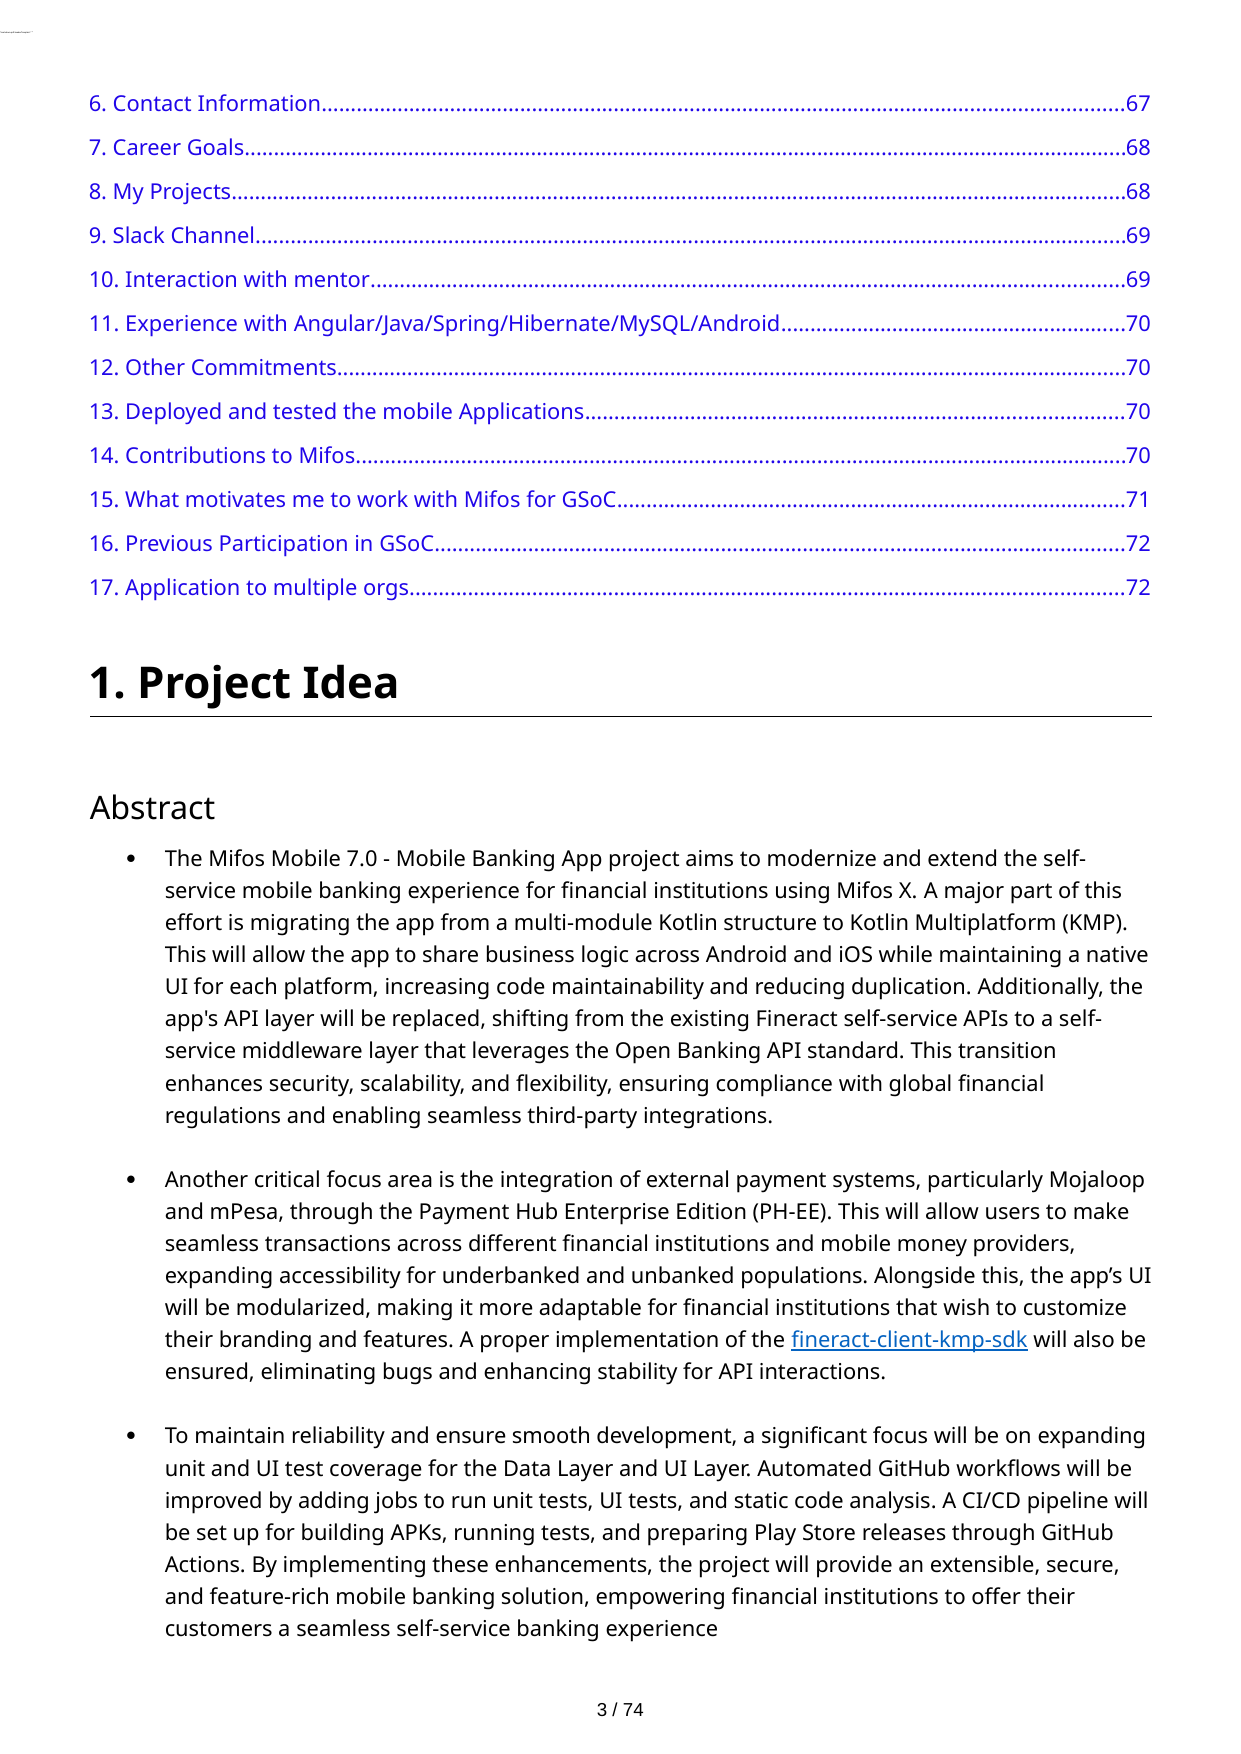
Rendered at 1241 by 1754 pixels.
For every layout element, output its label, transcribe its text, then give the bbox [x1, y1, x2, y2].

list Another critical focus area is the integration of external payment systems, particularly Mojaloop and mPesa, through the Payment Hub Enterprise Edition (PH-EE). This will allow users to make seamless transactions across different financial institutions and mobile money providers, expanding accessibility for underbanked and unbanked populations. Alongside this, the app’s UI will be modularized, making it more adaptable for financial institutions that wish to customize their branding and features. A proper implementation of the fineract-client-kmp-sdk will also be ensured, eliminating bugs and enhancing stability for API interactions. [127, 1164, 1152, 1386]
list The Mifos Mobile 7.0 - Mobile Banking App project aims to modernize and extend the self-service mobile banking experience for financial institutions using Mifos X. A major part of this effort is migrating the app from a multi-module Kotlin structure to Kotlin Multiplatform (KMP). [127, 843, 1152, 937]
list This will allow the app to share business logic across Android and iOS while maintaining a native UI for each platform, increasing code maintainability and reducing duplication. Additionally, the app's API layer will be replaced, shifting from the existing Fineract self-service APIs to a self-service middleware layer that leverages the Open Banking API standard. This transition enhances security, scalability, and flexibility, ensuring compliance with global financial regulations and enabling seamless third-party integrations. [164, 939, 1152, 1129]
text Abstract [89, 785, 1152, 829]
subtitle 1. Project Idea [88, 651, 1151, 711]
list To maintain reliability and ensure smooth development, a significant focus will be on expanding unit and UI test coverage for the Data Layer and UI Layer. Automated GitHub workflows will be improved by adding jobs to run unit tests, UI tests, and static code analysis. A CI/CD pipeline will be set up for building APKs, running tests, and preparing Play Store releases through GitHub Actions. By implementing these enhancements, the project will provide an extensible, secure, and feature-rich mobile banking solution, empowering financial institutions to offer their customers a seamless self-service banking experience [127, 1421, 1152, 1643]
